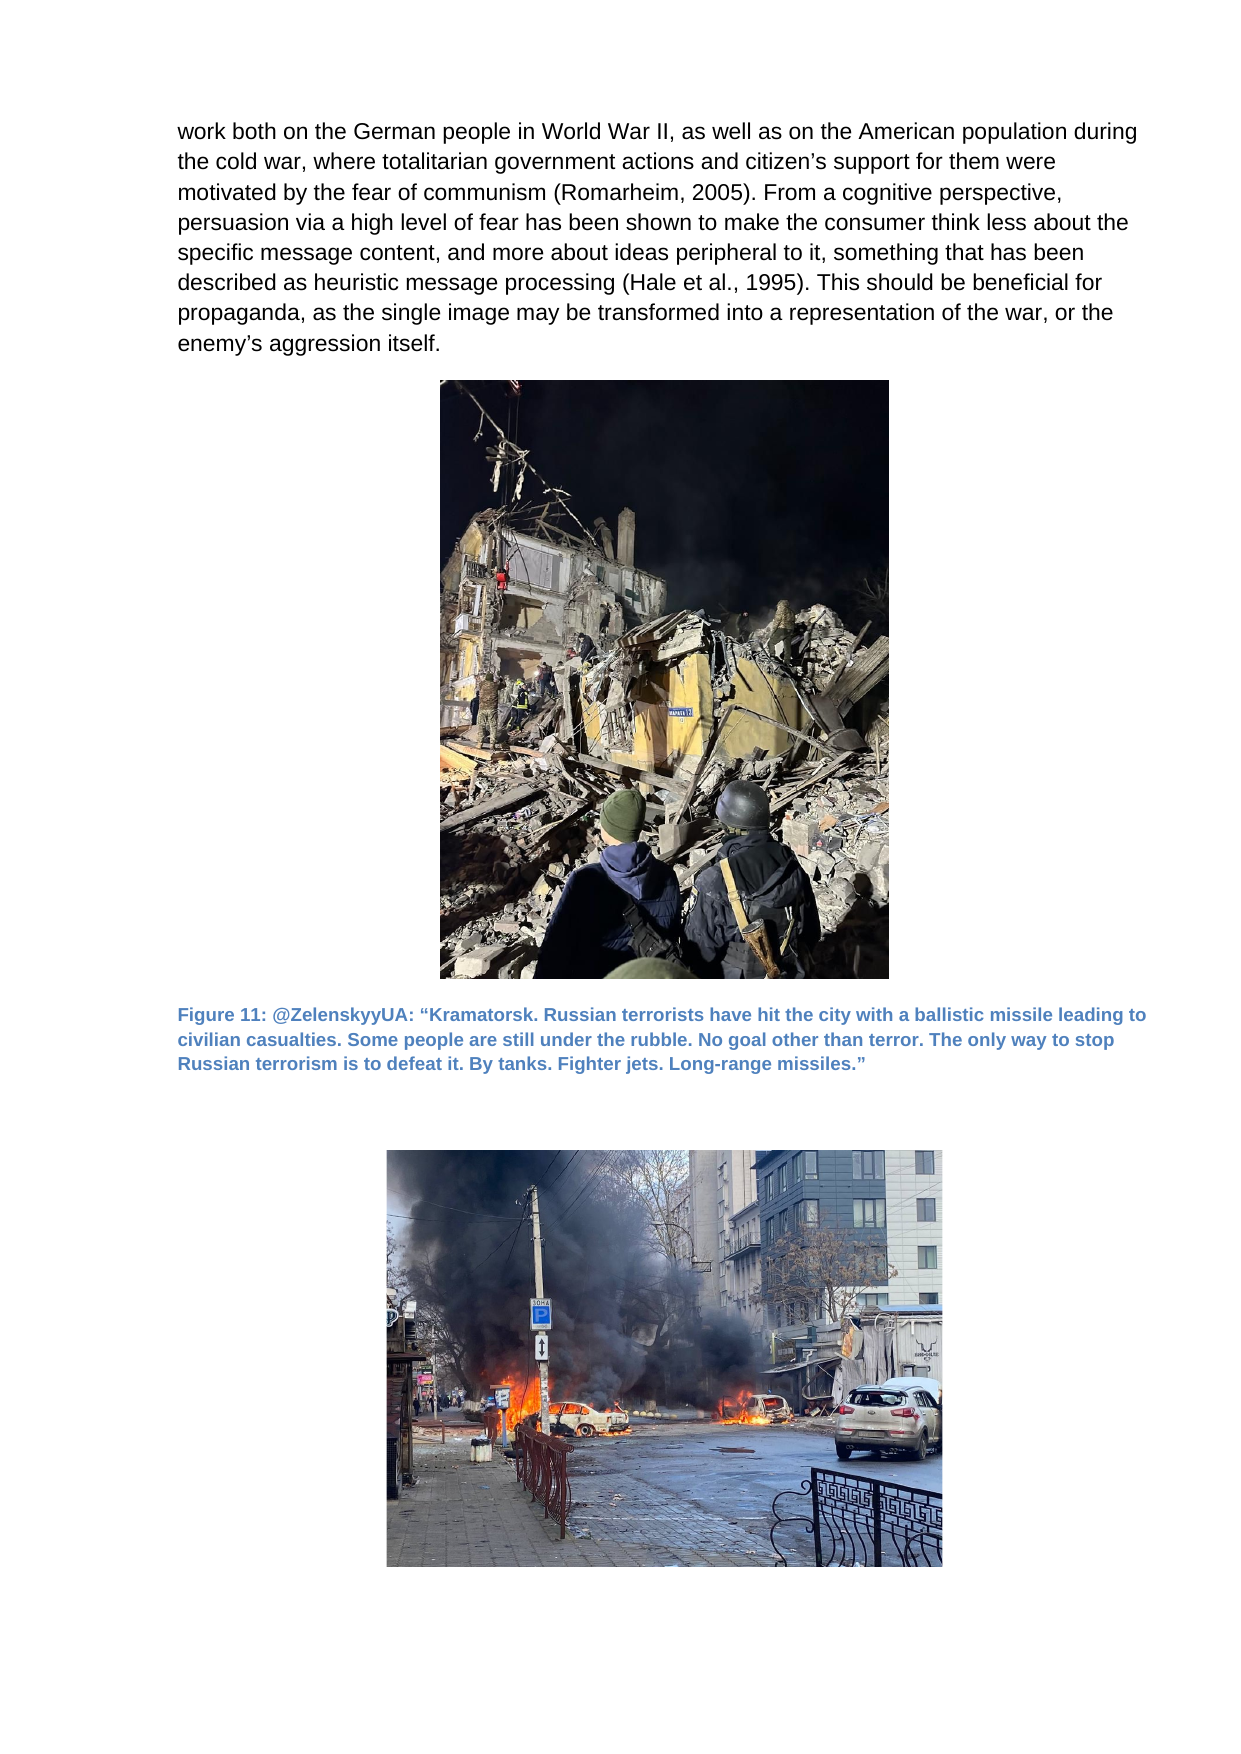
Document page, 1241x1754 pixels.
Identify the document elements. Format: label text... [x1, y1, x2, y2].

picture [386, 1150, 943, 1567]
text Figure 11: @ZelenskyyUA: “Kramatorsk. Russian terrorists have hit the city with a ballistic missile leading to civilian casualties. Some people are still under the rubble. No goal other than terror. The only way to stop Russian terrorism is to defeat it. By tanks. Fighter jets. Long-range missiles.” [177, 1004, 1152, 1075]
picture [440, 380, 889, 979]
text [177, 118, 1152, 356]
